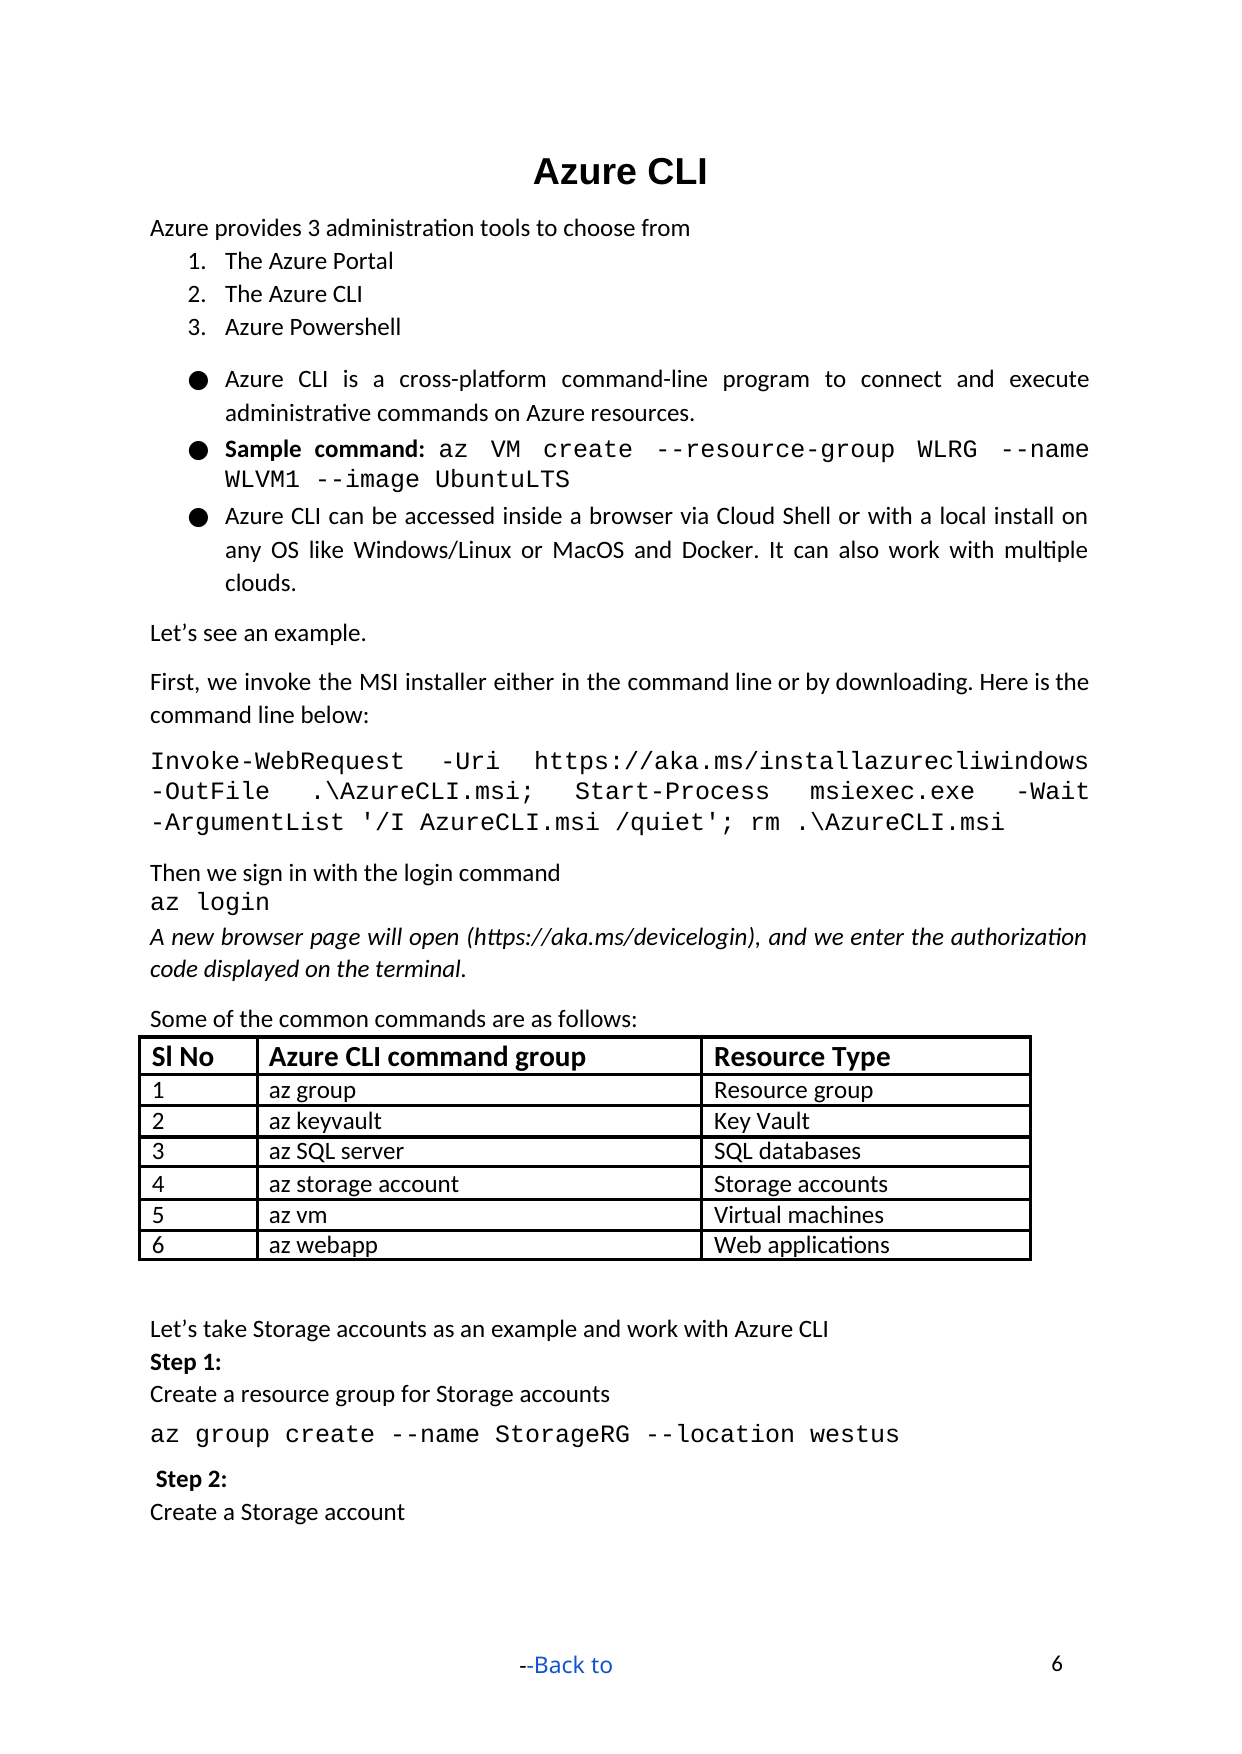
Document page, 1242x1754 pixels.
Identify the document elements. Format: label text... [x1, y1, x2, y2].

table_header Azure CLI command group [259, 1039, 700, 1073]
list Azure CLI is a cross-platform command-line program to connect and execute administrative commands on Azure resources. [187, 361, 1090, 428]
table_header Resource Type [703, 1039, 1029, 1073]
table_cell 2 [141, 1107, 256, 1135]
table_cell az SQL server [259, 1139, 700, 1164]
list The Azure Portal [187, 246, 1173, 276]
table_cell Key Vault [703, 1107, 1029, 1135]
text Create a resource group for Storage accounts [150, 1379, 1173, 1409]
table_cell az vm [259, 1201, 700, 1229]
text az login [150, 889, 1173, 918]
table_cell SQL databases [703, 1139, 1029, 1164]
table_cell az group [259, 1076, 700, 1104]
table_cell Storage accounts [703, 1168, 1029, 1198]
subtitle Step 1: [150, 1346, 1173, 1376]
text Let’s take Storage accounts as an example and work with Azure CLI [150, 1313, 1173, 1343]
list Azure CLI can be accessed inside a browser via Cloud Shell or with a local install on any OS like Windows/Linux or MacOS and Docker. It can also work with multiple clouds. [187, 498, 1090, 598]
list The Azure CLI [187, 278, 1173, 309]
text az group create --name StorageRG --location westus [150, 1422, 1173, 1450]
text -OutFile .\AzureCLI.msi; Start-Process msiexec.exe -Wait [150, 779, 1173, 807]
text Create a Storage account [150, 1496, 1173, 1526]
list Sample command: az VM create --resource-group WLRG --name WLVM1 --image UbuntuLTS [187, 430, 1090, 495]
text A new browser page will open (https://aka.ms/devicelogin), and we enter the authorization code displayed on the terminal. [150, 921, 1090, 984]
subtitle Step 2: [156, 1463, 1173, 1493]
subtitle Azure CLI [181, 149, 1059, 192]
table_cell 1 [141, 1076, 256, 1104]
table_header Sl No [141, 1039, 256, 1073]
table_cell az keyvault [259, 1107, 700, 1135]
text Azure provides 3 administration tools to choose from [150, 213, 1173, 243]
table_cell 6 [141, 1232, 256, 1258]
text -ArgumentList '/I AzureCLI.msi /quiet'; rm .\AzureCLI.msi [150, 809, 1173, 838]
text Invoke-WebRequest -Uri https://aka.ms/installazurecliwindows [150, 748, 1173, 777]
table_cell 5 [141, 1201, 256, 1229]
table_cell 4 [141, 1168, 256, 1198]
text Then we sign in with the login command [150, 857, 1173, 888]
table_cell Resource group [703, 1076, 1029, 1104]
text Let’s see an example. [150, 617, 1173, 647]
table_cell az webapp [259, 1232, 700, 1258]
list Azure Powershell [187, 311, 1173, 342]
table_cell az storage account [259, 1168, 700, 1198]
table_cell Virtual machines [703, 1201, 1029, 1229]
text First, we invoke the MSI installer either in the command line or by downloading. Here is the command line below: [150, 666, 1089, 730]
table_cell Web applications [703, 1232, 1029, 1258]
table_cell 3 [141, 1139, 256, 1164]
text Some of the common commands are as follows: [150, 1003, 1173, 1034]
